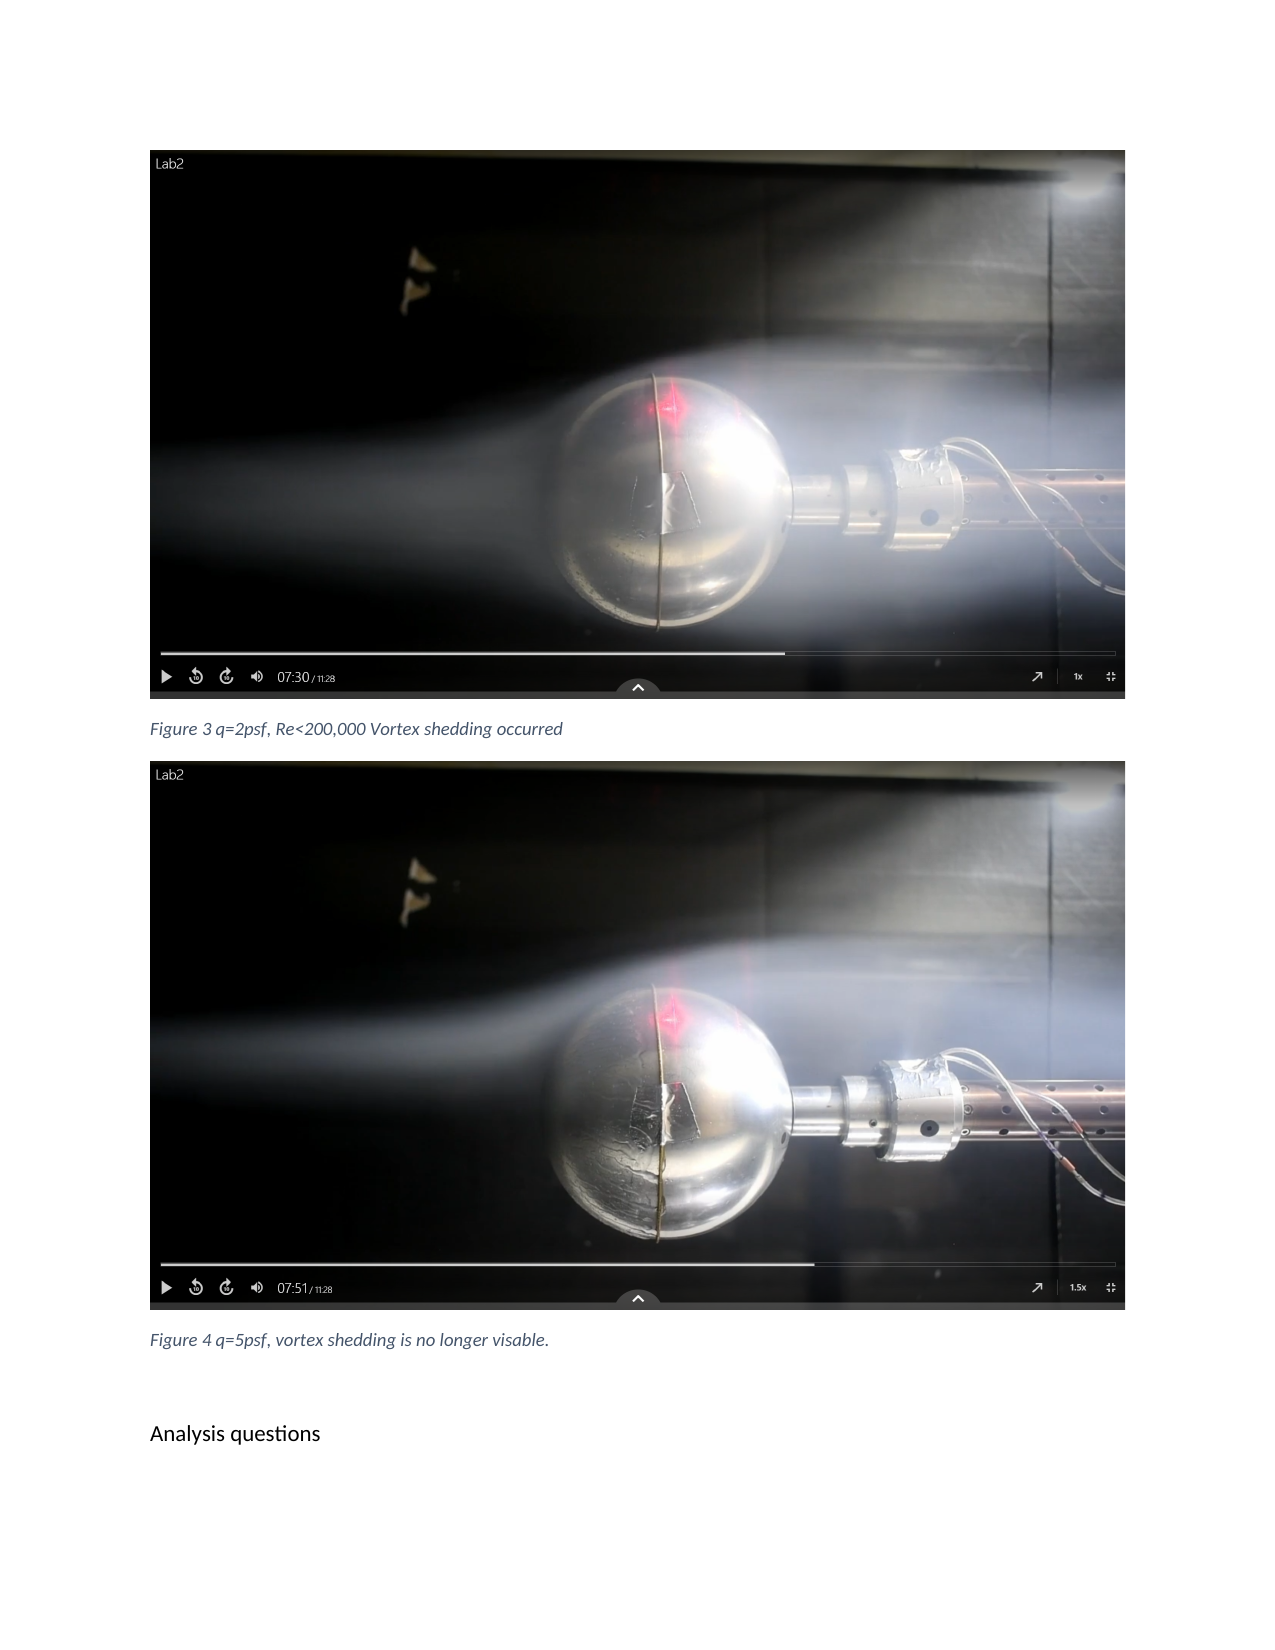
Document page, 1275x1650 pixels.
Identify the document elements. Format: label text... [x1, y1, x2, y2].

text Analysis questions [150, 1419, 1125, 1447]
picture [150, 761, 1125, 1310]
picture [150, 150, 1125, 699]
